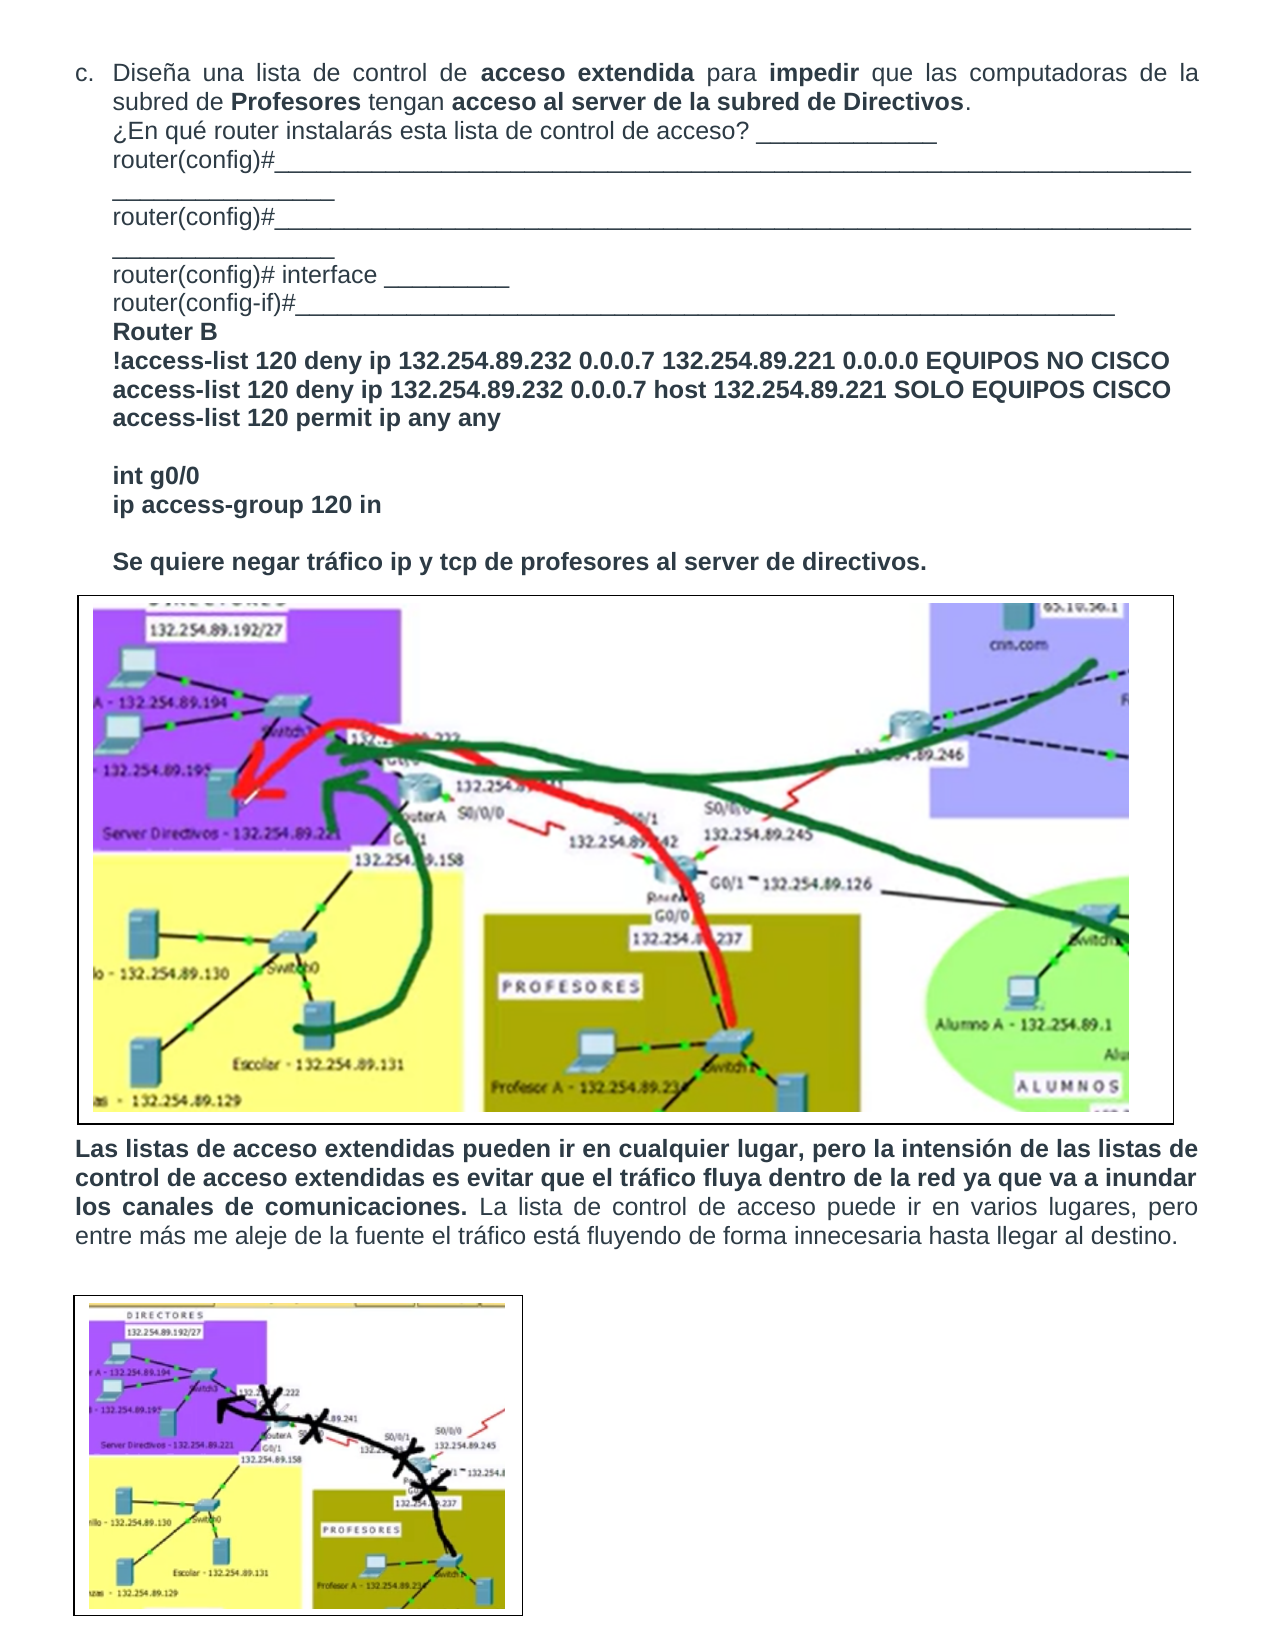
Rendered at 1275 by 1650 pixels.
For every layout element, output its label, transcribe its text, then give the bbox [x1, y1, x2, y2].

text router(config)#__________________________________________________________________________________ [112, 202, 1200, 259]
text ¿En qué router instalarás esta lista de control de acceso? _____________ [112, 116, 1200, 144]
text access-list 120 deny ip 132.254.89.232 0.0.0.7 host 132.254.89.221 SOLO EQUIPOS CISCO [112, 374, 1200, 403]
picture [93, 603, 1129, 1112]
text ip access-group 120 in [112, 489, 1200, 518]
text !access-list 120 deny ip 132.254.89.232 0.0.0.7 132.254.89.221 0.0.0.0 EQUIPOS NO CISCO [112, 346, 1200, 374]
text Se quiere negar tráfico ip y tcp de profesores al server de directivos. [112, 547, 1200, 576]
text router(config-if)#___________________________________________________________ [112, 288, 1200, 317]
text router(config)#__________________________________________________________________________________ [112, 144, 1200, 202]
text int g0/0 [112, 461, 1200, 489]
text Router B [112, 317, 1200, 346]
text router(config)# interface _________ [112, 259, 1200, 288]
text access-list 120 permit ip any any [112, 403, 1200, 432]
picture [89, 1303, 505, 1609]
list Diseña una lista de control de acceso extendida para impedir que las computadoras de la subred de Profesores tengan acceso al server de la subred de Directivos. [75, 58, 1200, 116]
